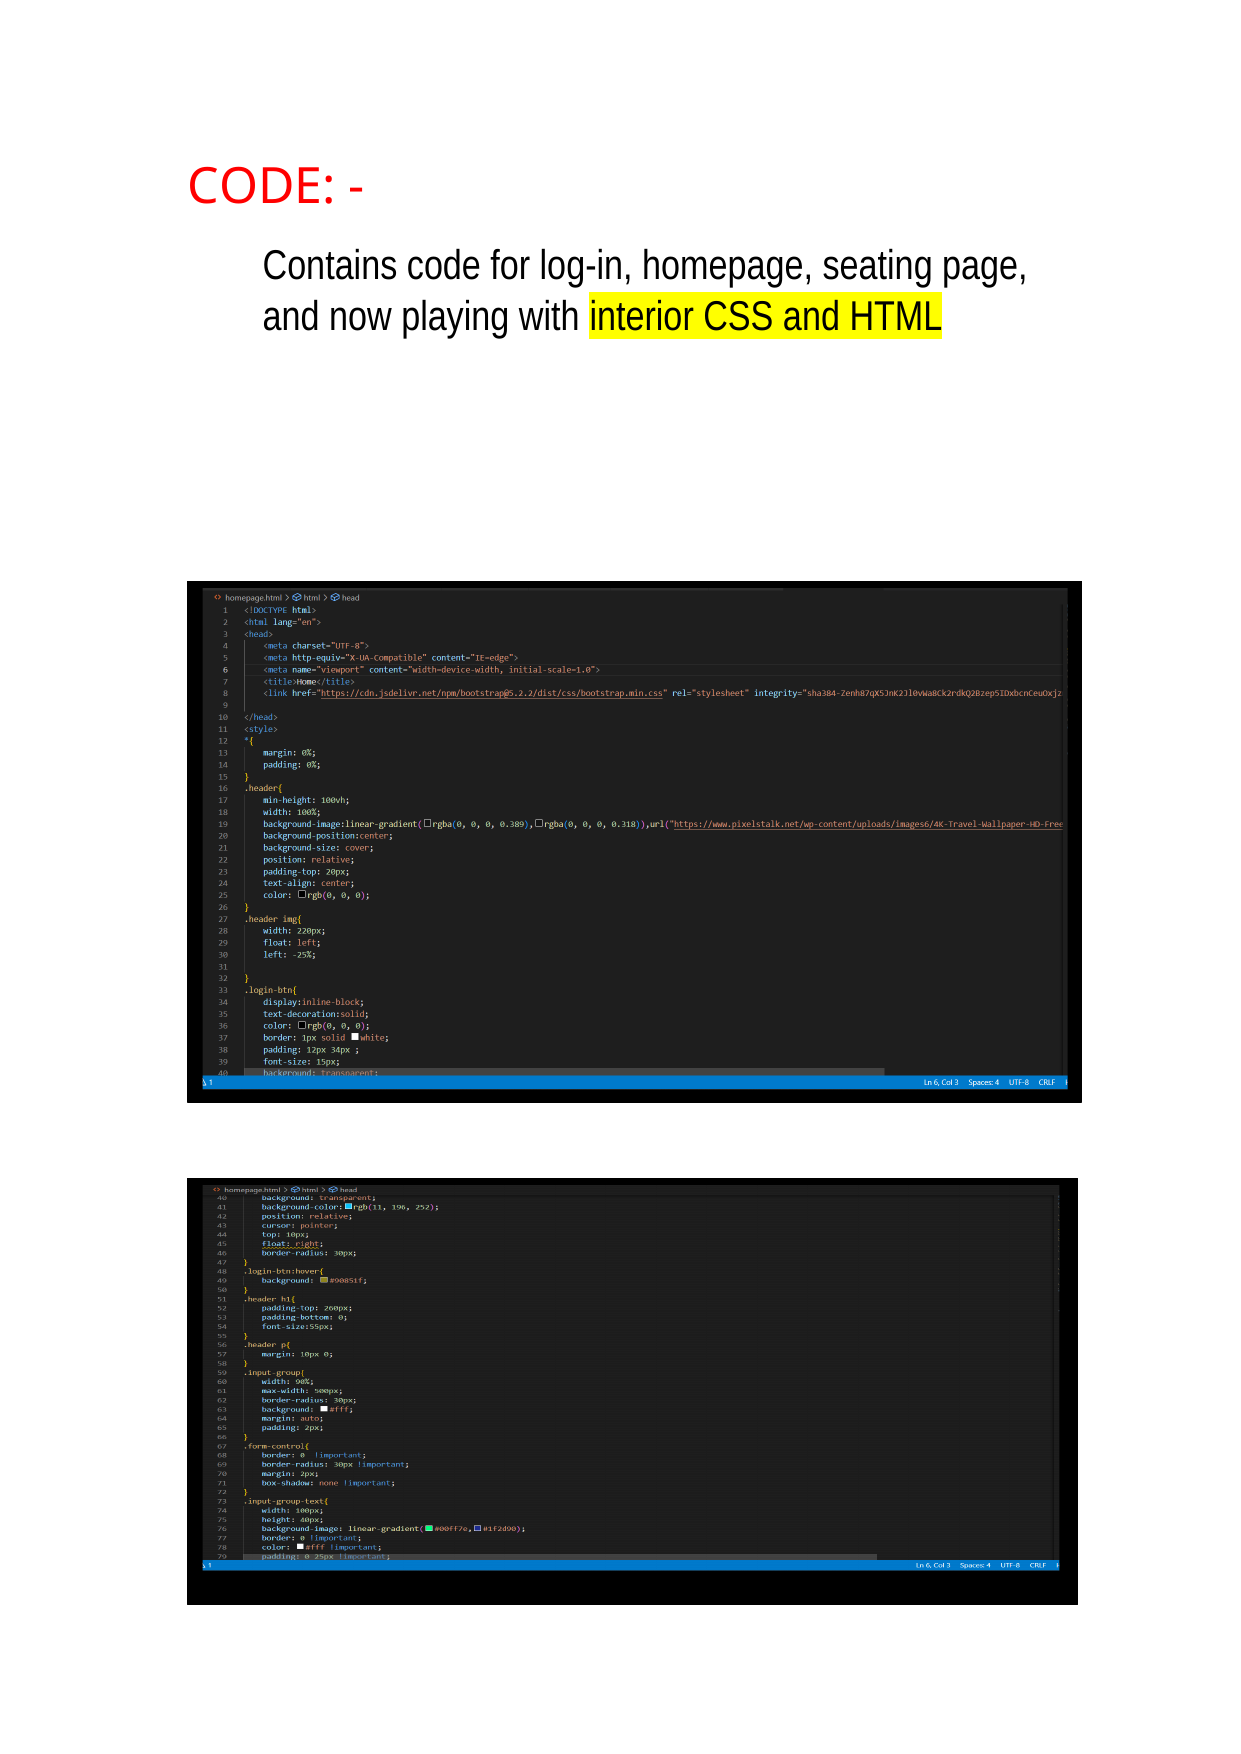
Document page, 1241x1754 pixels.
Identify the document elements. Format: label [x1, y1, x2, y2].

picture [202, 1185, 1060, 1571]
picture [202, 588, 1068, 1090]
